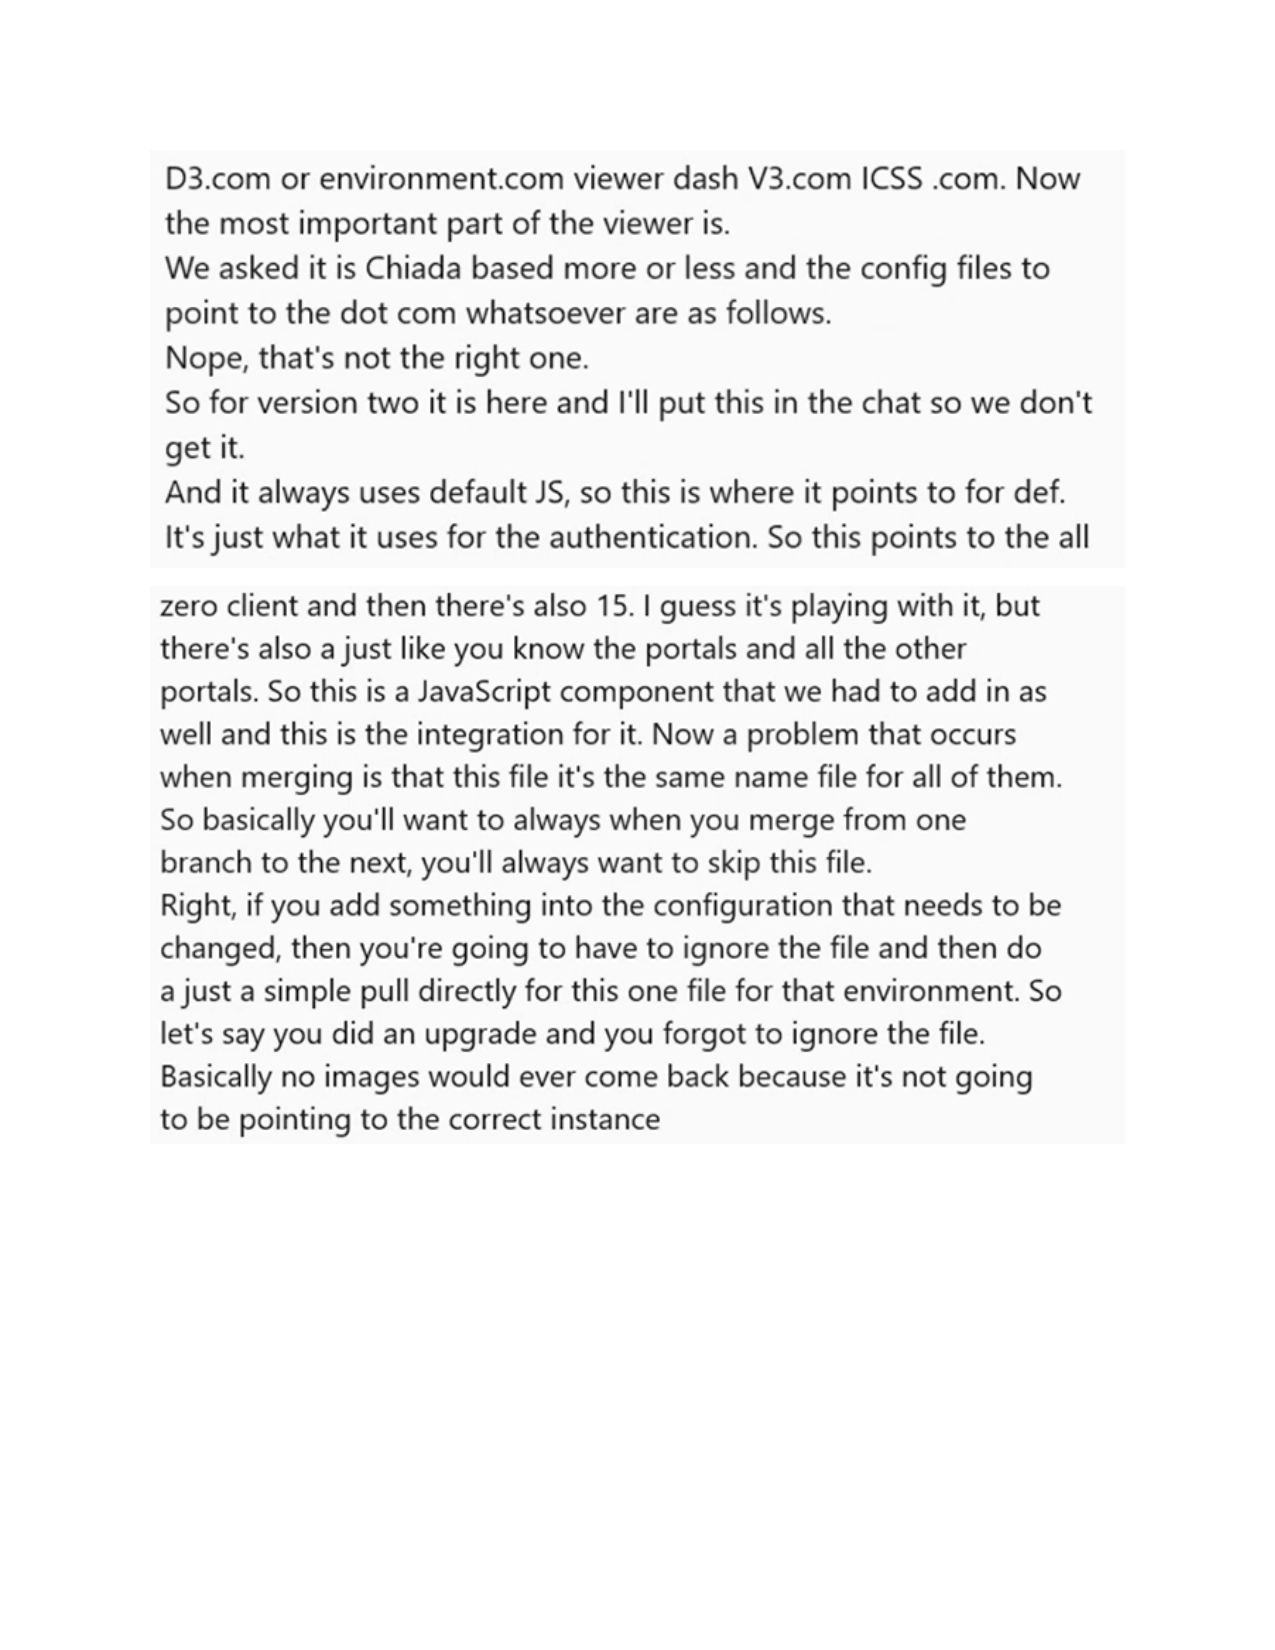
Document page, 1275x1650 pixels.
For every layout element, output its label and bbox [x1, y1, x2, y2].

picture [150, 150, 1125, 568]
picture [150, 586, 1125, 1144]
